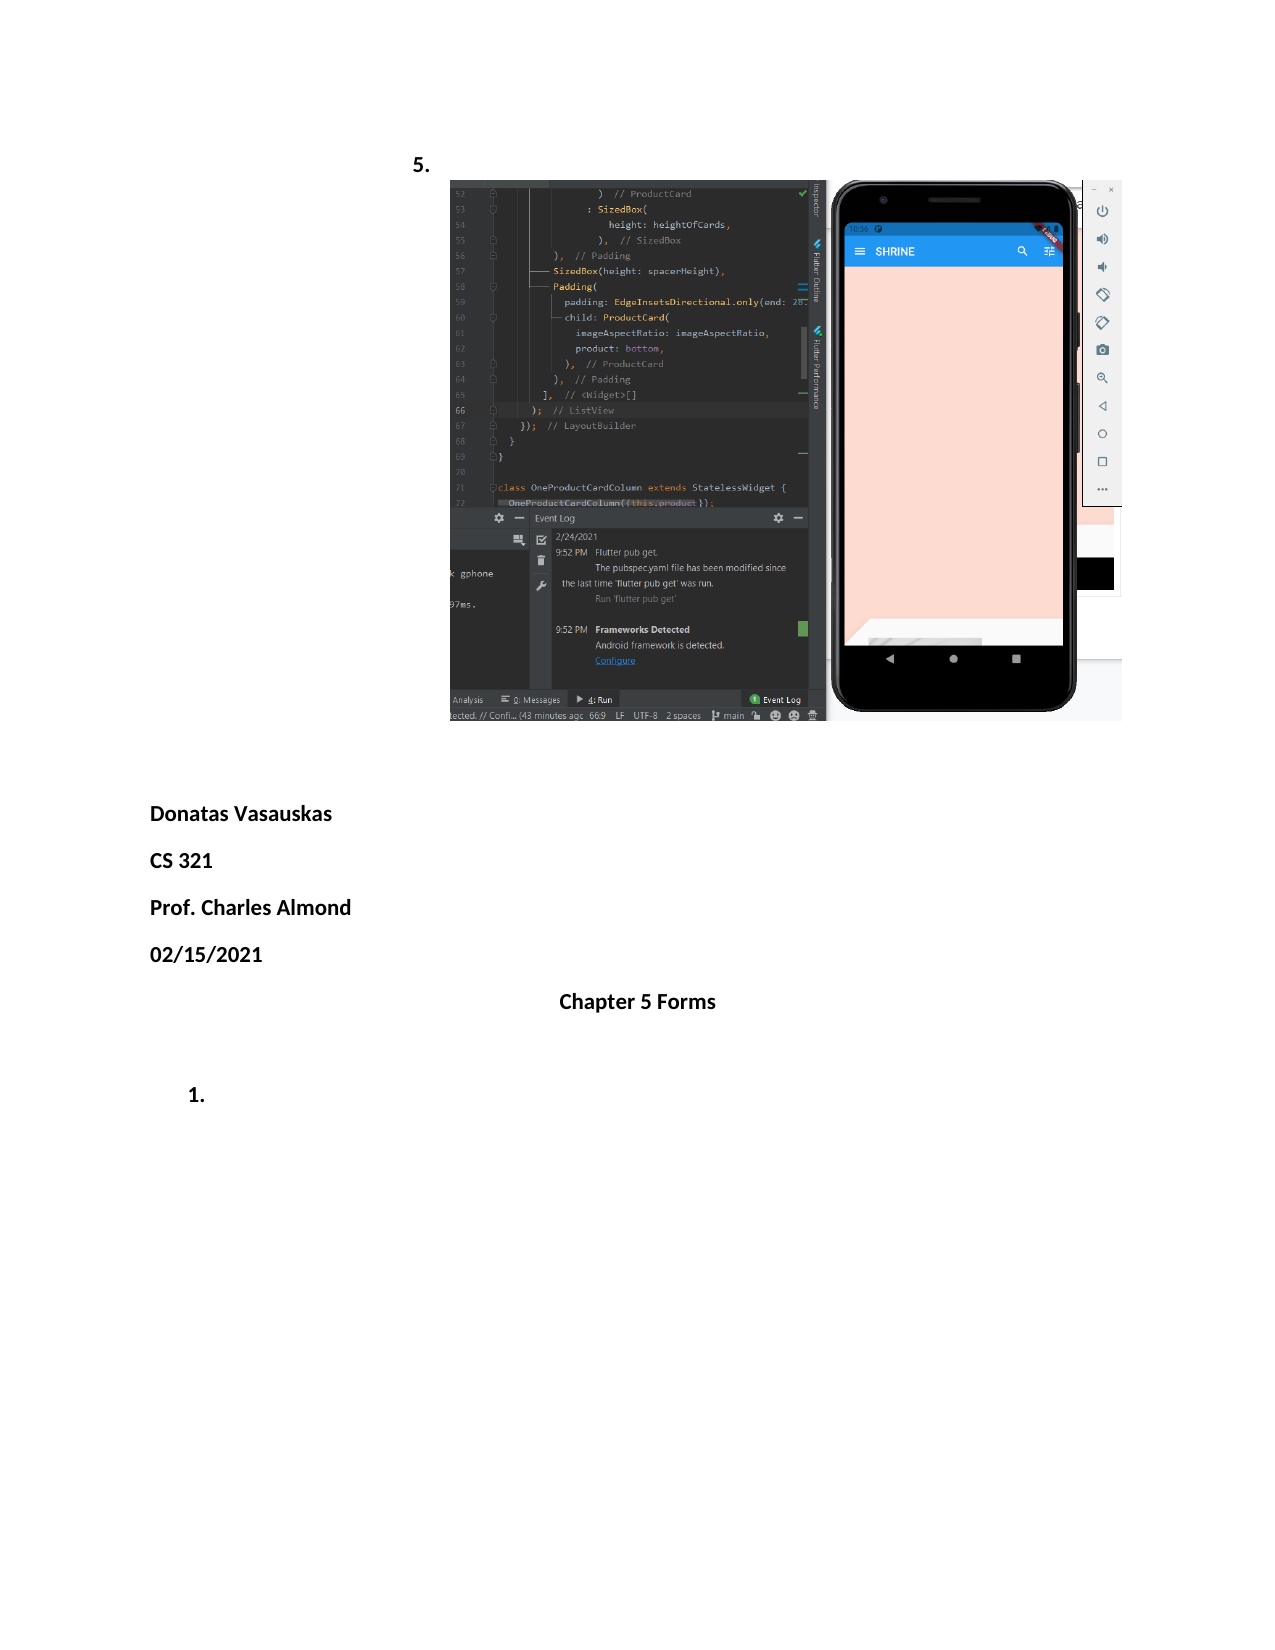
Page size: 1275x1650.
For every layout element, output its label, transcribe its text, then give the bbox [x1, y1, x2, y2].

text 02/15/2021 [150, 940, 1125, 968]
text Donatas Vasauskas [150, 799, 1125, 827]
text Prof. Charles Almond [150, 893, 1125, 921]
picture [450, 180, 1122, 721]
text CS 321 [150, 846, 1125, 874]
text Chapter 5 Forms [150, 987, 1125, 1015]
